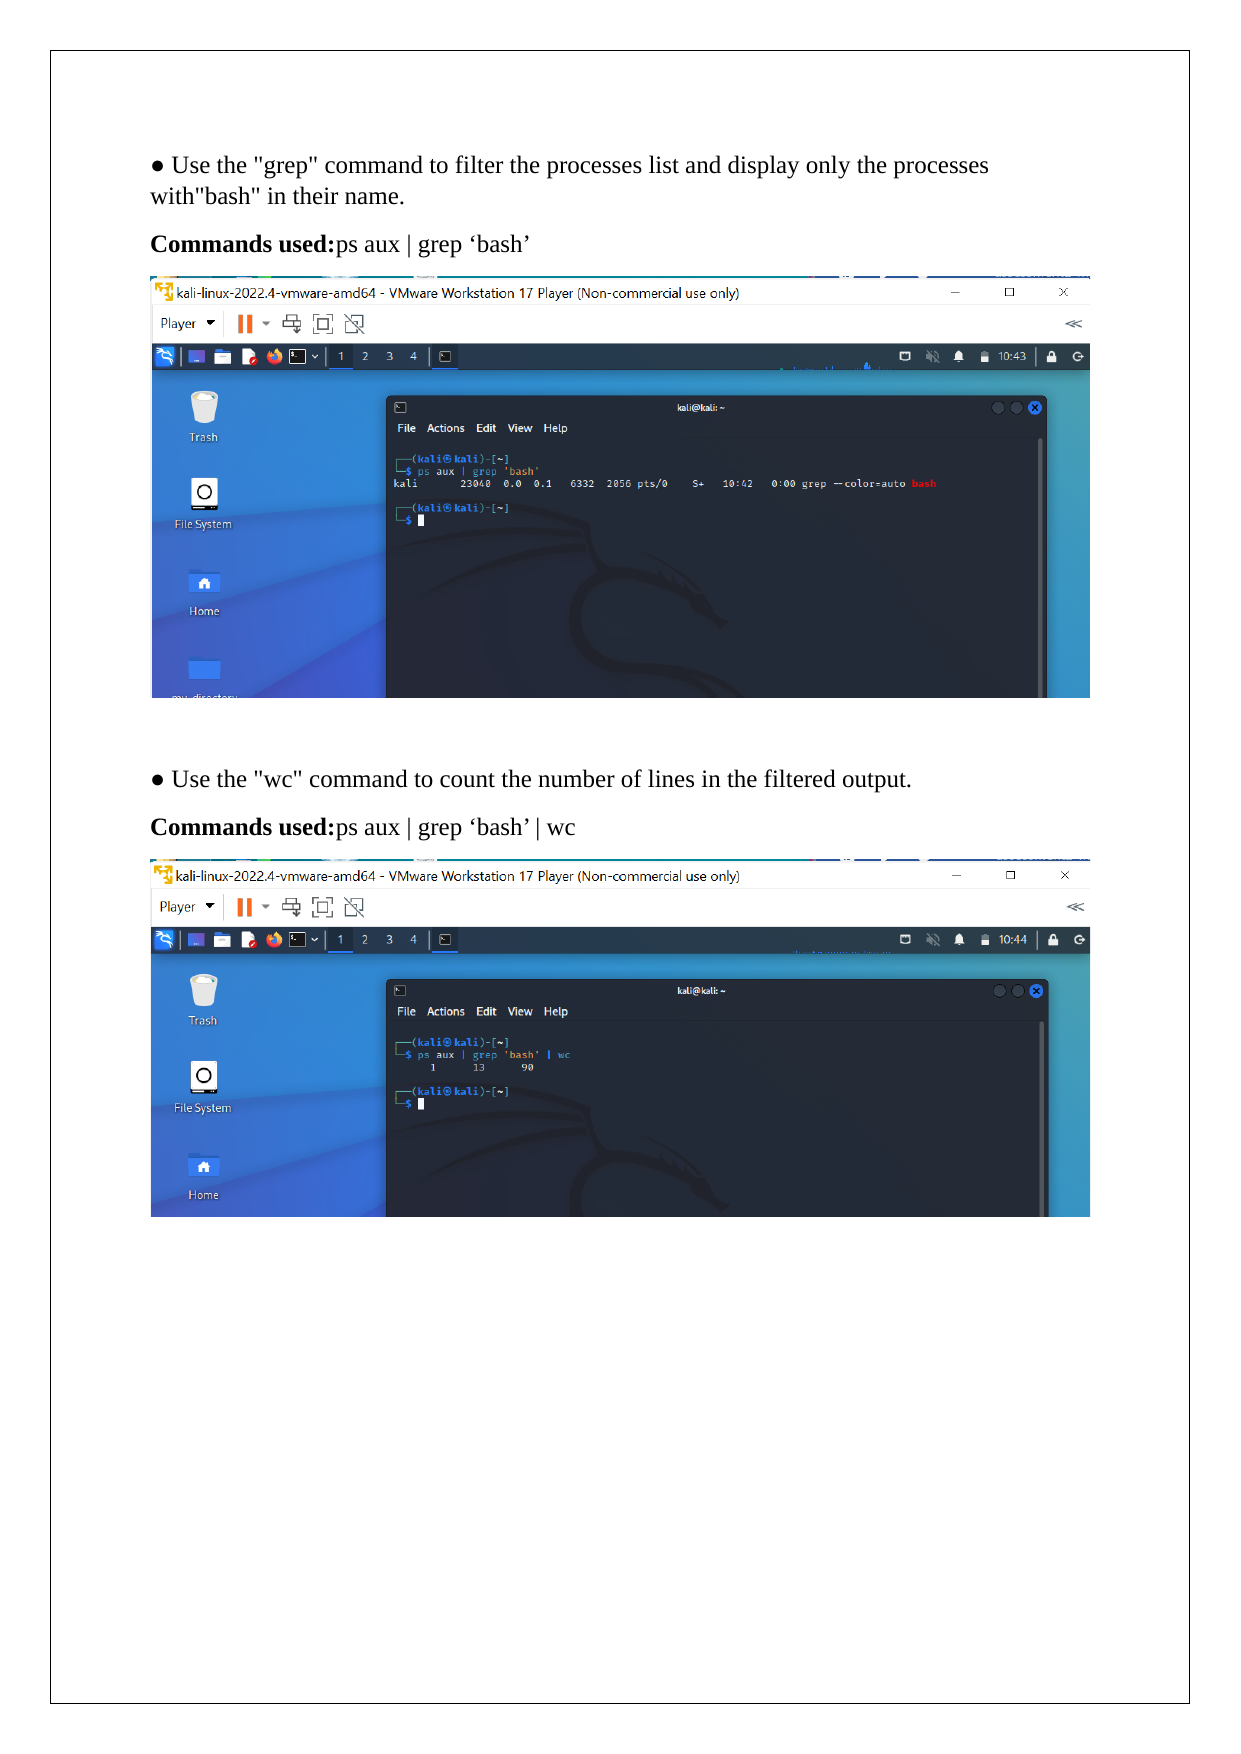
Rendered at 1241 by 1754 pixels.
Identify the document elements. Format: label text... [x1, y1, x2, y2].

picture [150, 859, 1091, 1217]
picture [150, 276, 1091, 698]
text ● Use the "grep" command to filter the processes list and display only the processes with"bash" in their name. [150, 150, 1090, 210]
text Commands used:ps aux | grep ‘bash’ [150, 229, 1090, 257]
text ● Use the "wc" command to count the number of lines in the filtered output. [150, 764, 1090, 793]
text Commands used:ps aux | grep ‘bash’ | wc [150, 812, 1090, 841]
